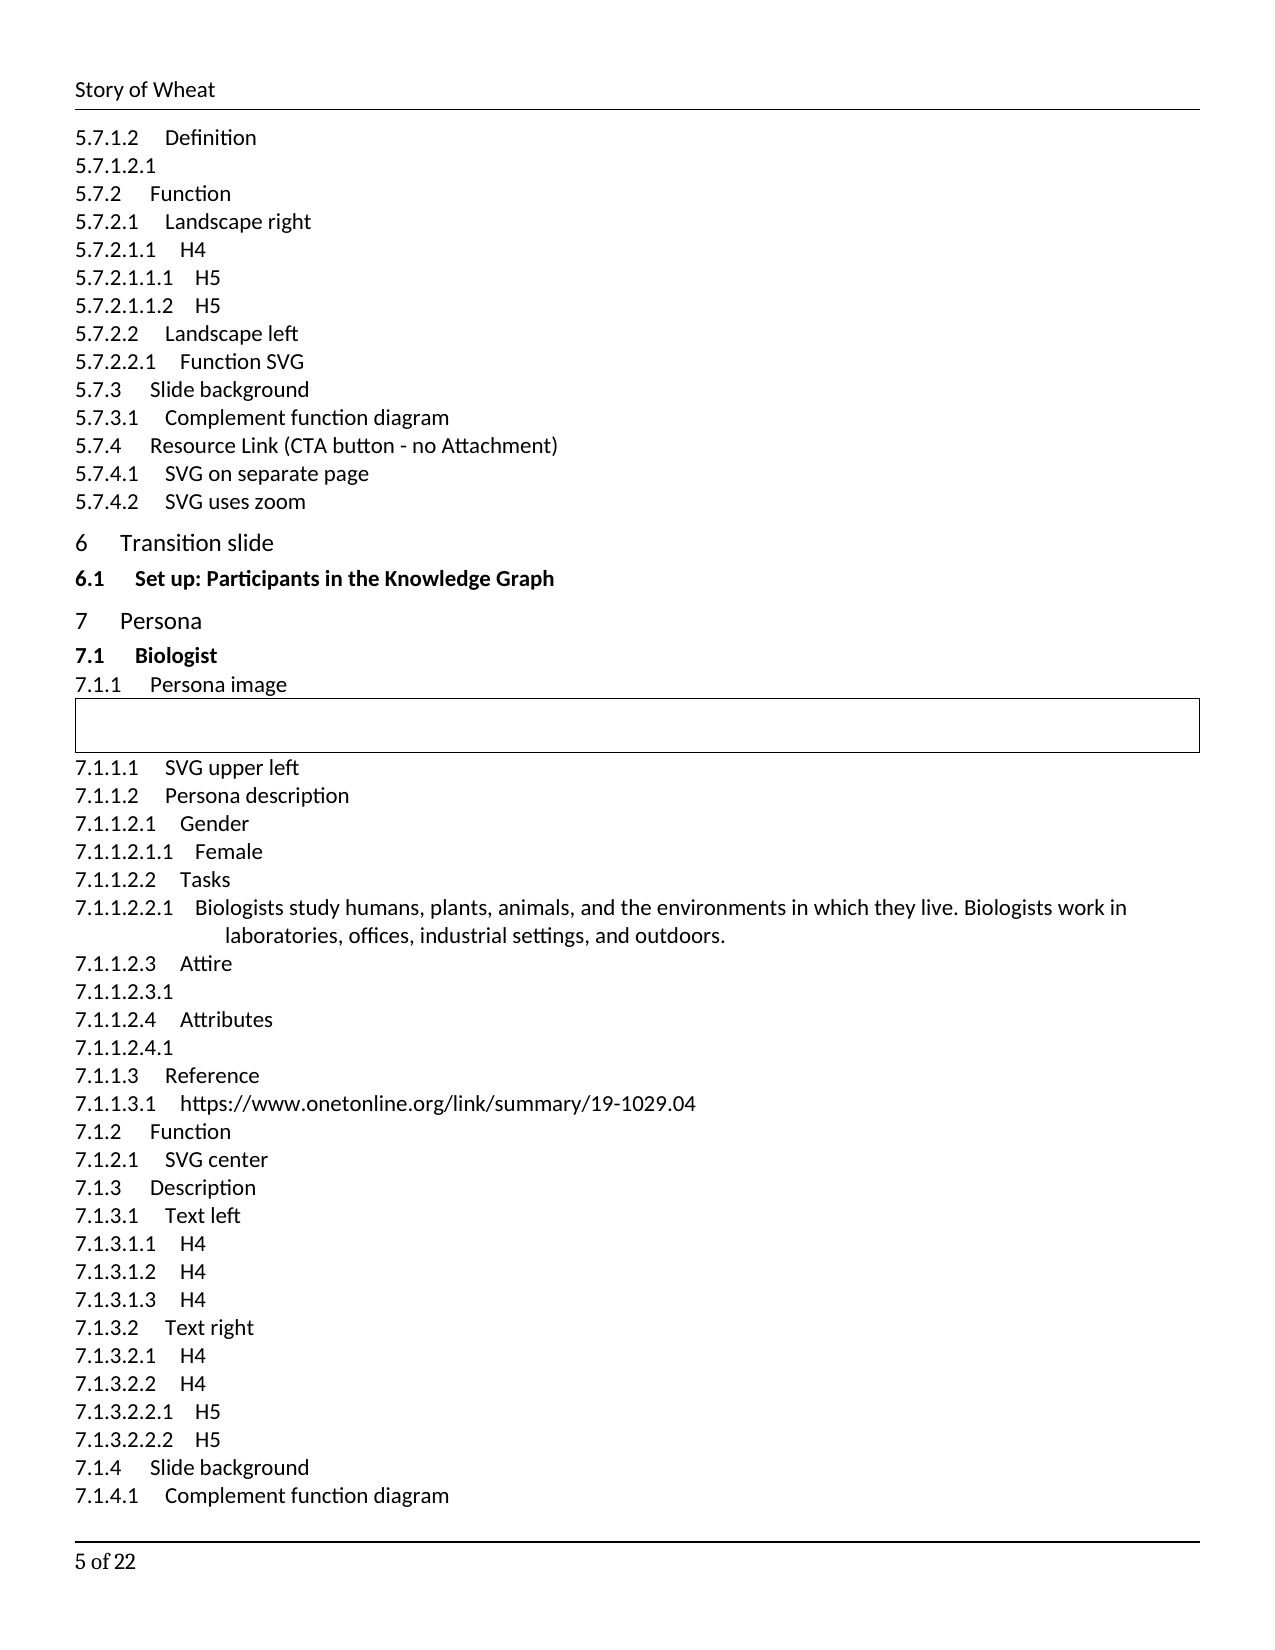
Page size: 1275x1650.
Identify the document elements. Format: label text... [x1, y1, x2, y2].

subtitle H4 [75, 235, 1200, 263]
subtitle H4 [75, 1341, 1200, 1369]
subtitle Slide background [75, 375, 1200, 403]
table_header [76, 699, 1199, 752]
subtitle Attributes [75, 1005, 1200, 1033]
subtitle H5 [75, 291, 1200, 319]
subtitle Biologist [75, 642, 1200, 670]
subtitle H4 [75, 1369, 1200, 1397]
subtitle Tasks [75, 865, 1200, 893]
subtitle Persona image [75, 670, 1200, 698]
subtitle Gender [75, 809, 1200, 837]
subtitle Resource Link (CTA button - no Attachment) [75, 431, 1200, 459]
subtitle H4 [75, 1257, 1200, 1285]
subtitle H5 [75, 1397, 1200, 1425]
subtitle Attire [75, 949, 1200, 977]
subtitle Function SVG [75, 347, 1200, 375]
subtitle Persona description [75, 781, 1200, 809]
subtitle Transition slide [75, 528, 1200, 558]
subtitle Function [75, 1117, 1200, 1145]
subtitle Text left [75, 1201, 1200, 1229]
subtitle Description [75, 1173, 1200, 1201]
subtitle SVG on separate page [75, 459, 1200, 487]
subtitle Complement function diagram [75, 403, 1200, 431]
subtitle SVG upper left [75, 753, 1200, 781]
subtitle Female [75, 837, 1200, 865]
subtitle Landscape right [75, 207, 1200, 235]
subtitle Definition [75, 123, 1200, 151]
subtitle Text right [75, 1313, 1200, 1341]
subtitle H4 [75, 1229, 1200, 1257]
subtitle Biologists study humans, plants, animals, and the environments in which they live. Biologists work in laboratories, offices, industrial settings, and outdoors. [75, 893, 1200, 949]
subtitle Persona [75, 605, 1200, 635]
subtitle Landscape left [75, 319, 1200, 347]
subtitle https://www.onetonline.org/link/summary/19-1029.04 [75, 1089, 1200, 1117]
subtitle Complement function diagram [75, 1481, 1200, 1509]
subtitle Reference [75, 1061, 1200, 1089]
subtitle H5 [75, 263, 1200, 291]
subtitle H5 [75, 1425, 1200, 1453]
subtitle SVG uses zoom [75, 487, 1200, 515]
subtitle Function [75, 179, 1200, 207]
subtitle H4 [75, 1285, 1200, 1313]
subtitle Set up: Participants in the Knowledge Graph [75, 564, 1200, 592]
subtitle Slide background [75, 1453, 1200, 1481]
subtitle SVG center [75, 1145, 1200, 1173]
